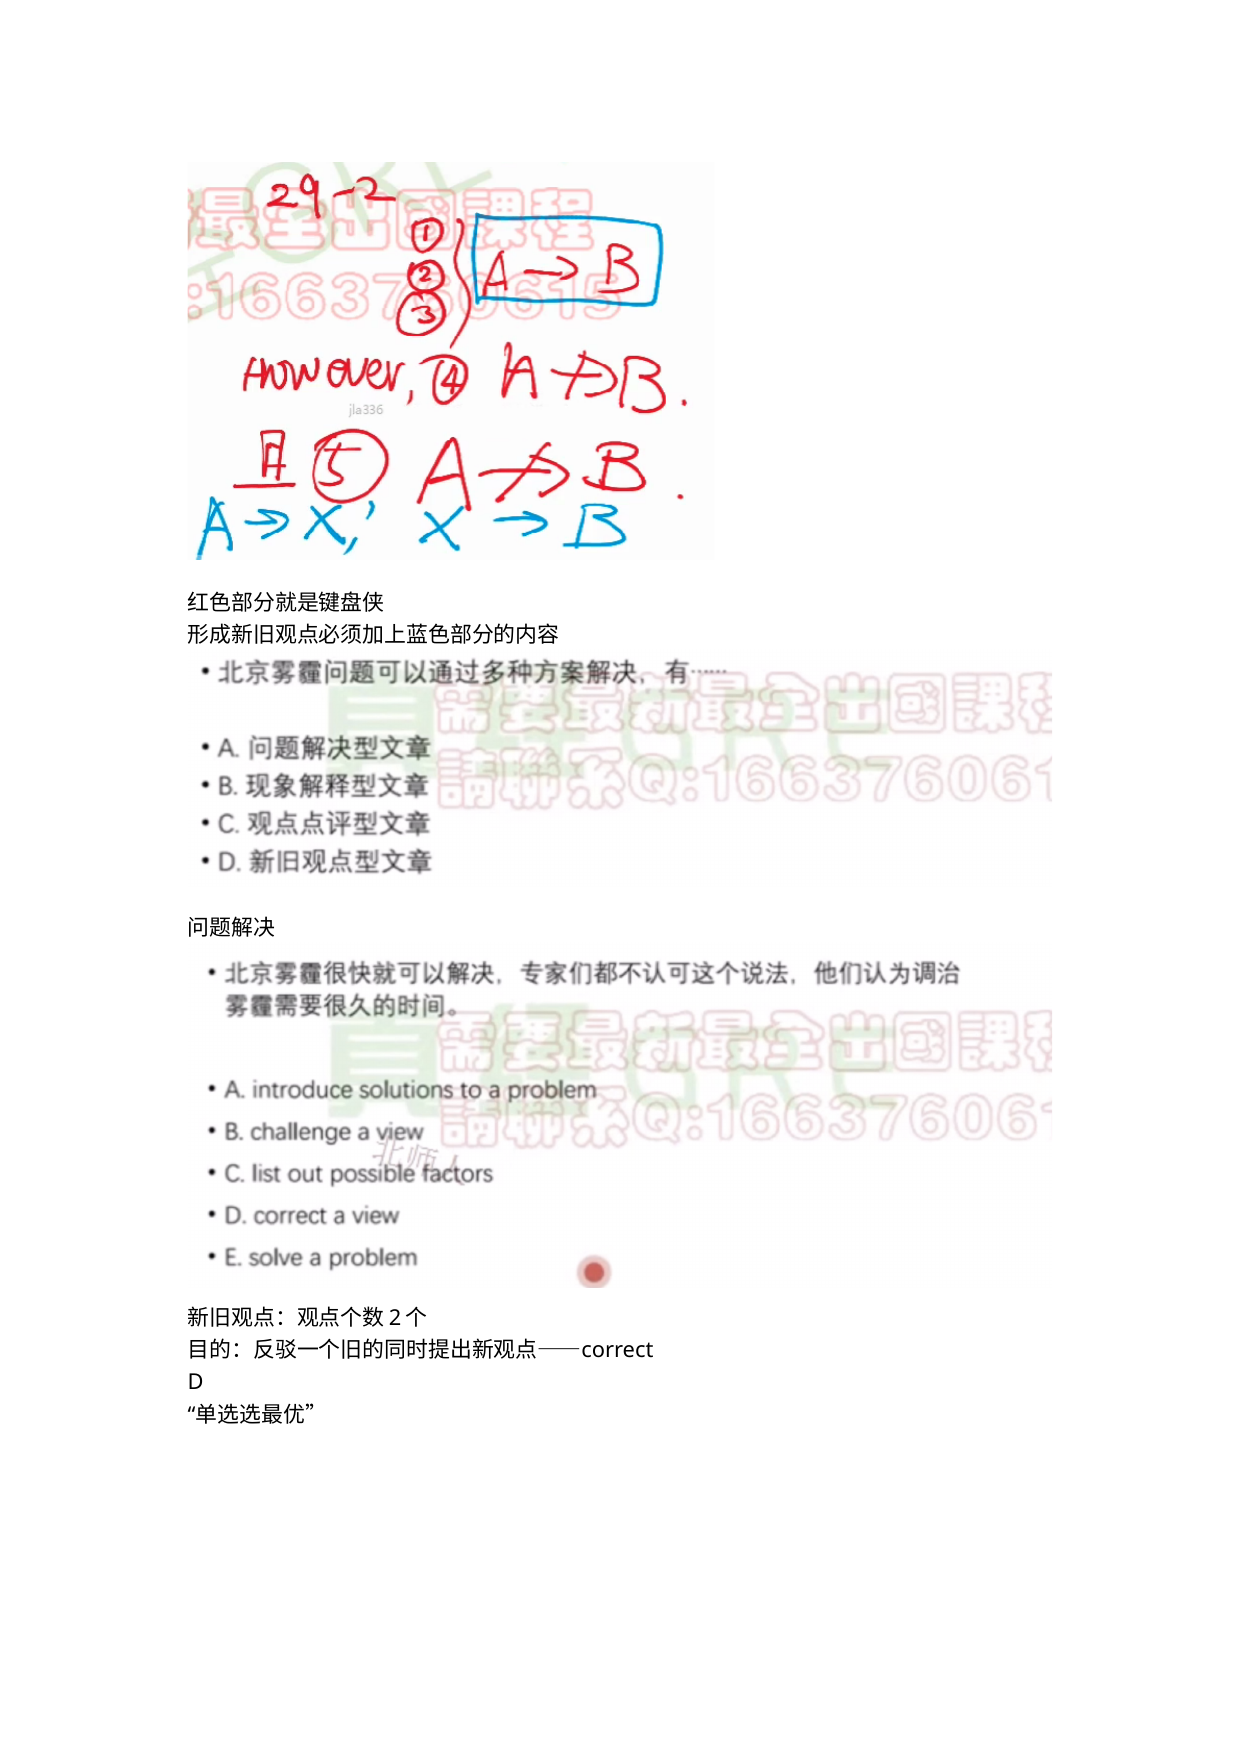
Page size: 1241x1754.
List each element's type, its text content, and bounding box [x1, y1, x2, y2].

text 红色部分就是键盘侠 [187, 584, 1053, 617]
text 问题解决 [187, 909, 1053, 942]
text 新旧观点：观点个数2个 [187, 1288, 1053, 1332]
text “单选选最优” [187, 1397, 1053, 1429]
picture [187, 162, 715, 560]
text 目的：反驳一个旧的同时提出新观点——correct [187, 1332, 1053, 1364]
picture [187, 942, 1053, 1288]
text 形成新旧观点必须加上蓝色部分的内容 [187, 617, 1053, 649]
picture [187, 649, 1053, 887]
text D [187, 1364, 1053, 1397]
